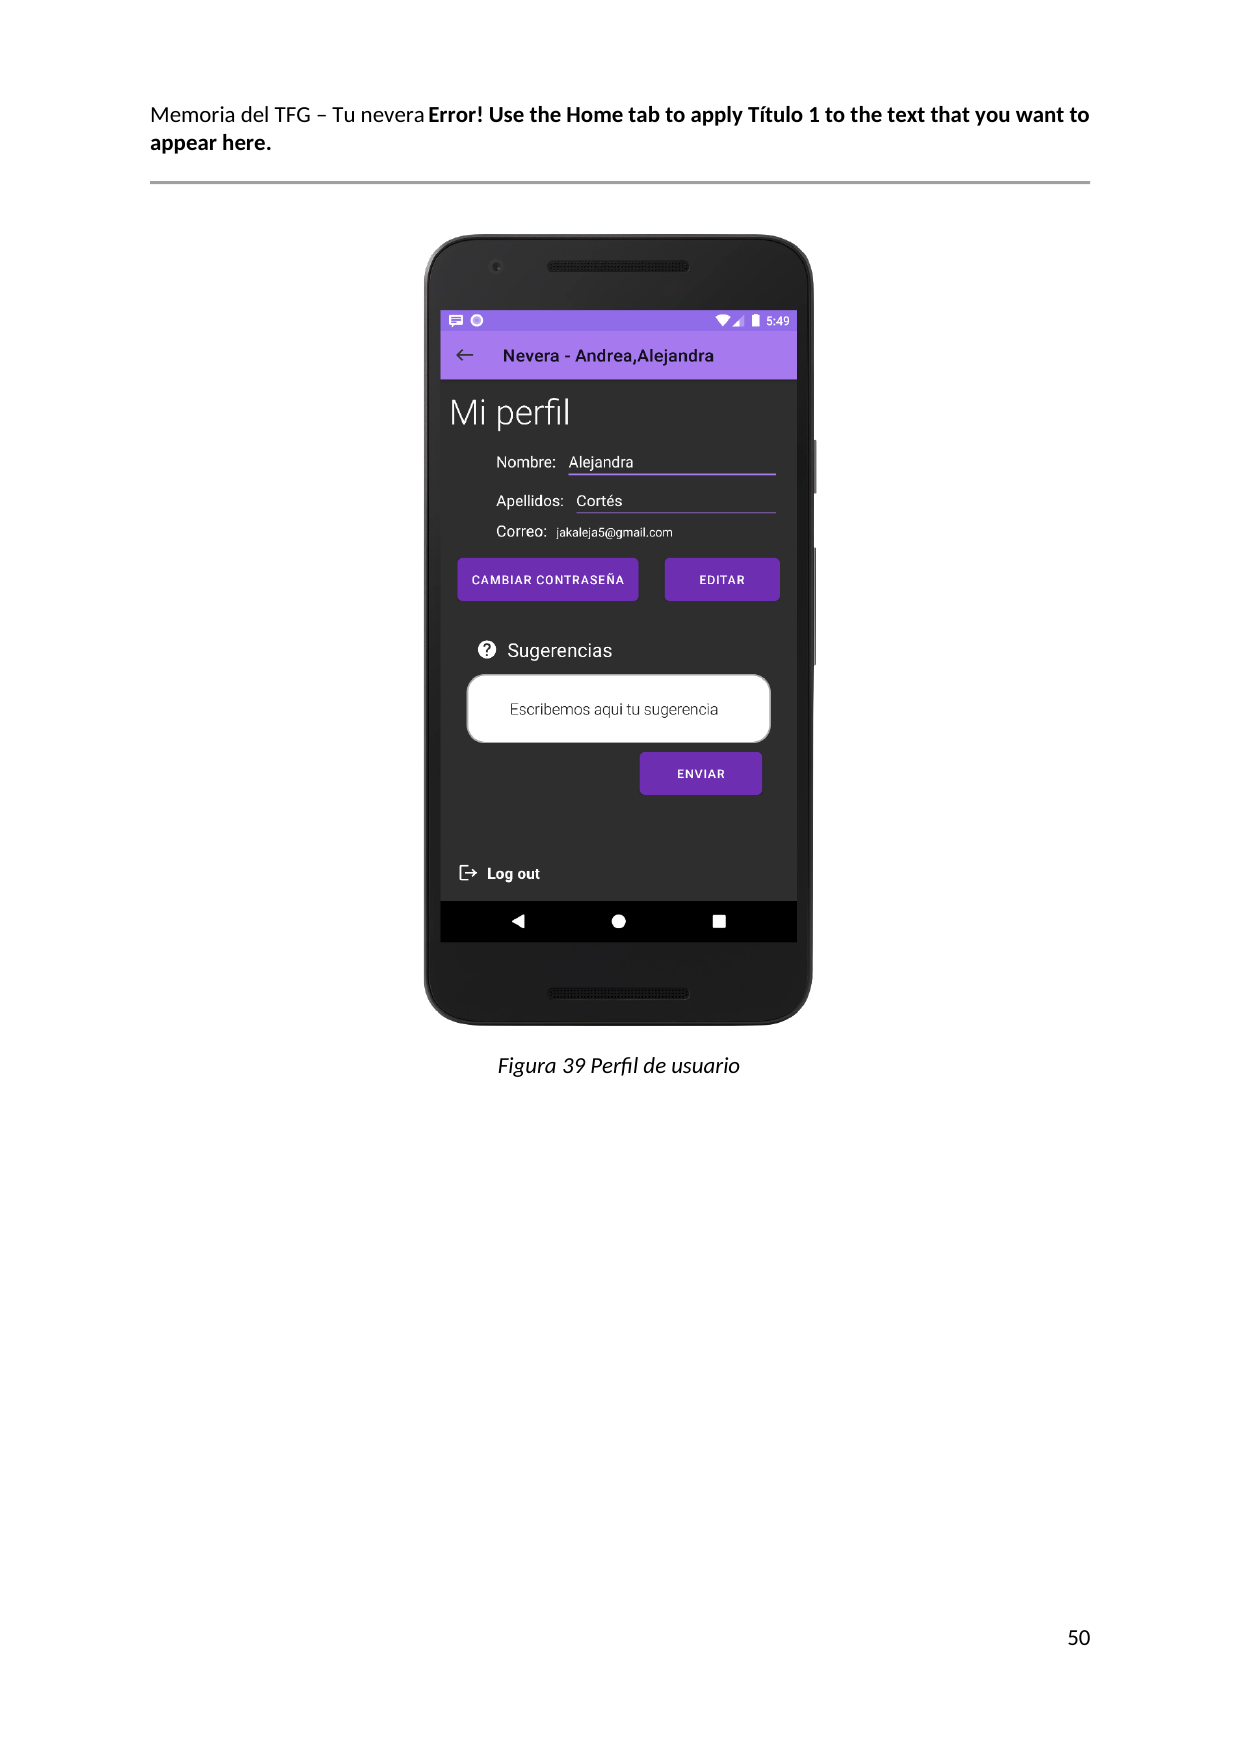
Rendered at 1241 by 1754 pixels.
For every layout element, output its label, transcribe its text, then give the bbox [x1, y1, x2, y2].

text Figura 39 Perfil de usuario [150, 1051, 1090, 1079]
picture [423, 234, 817, 1026]
